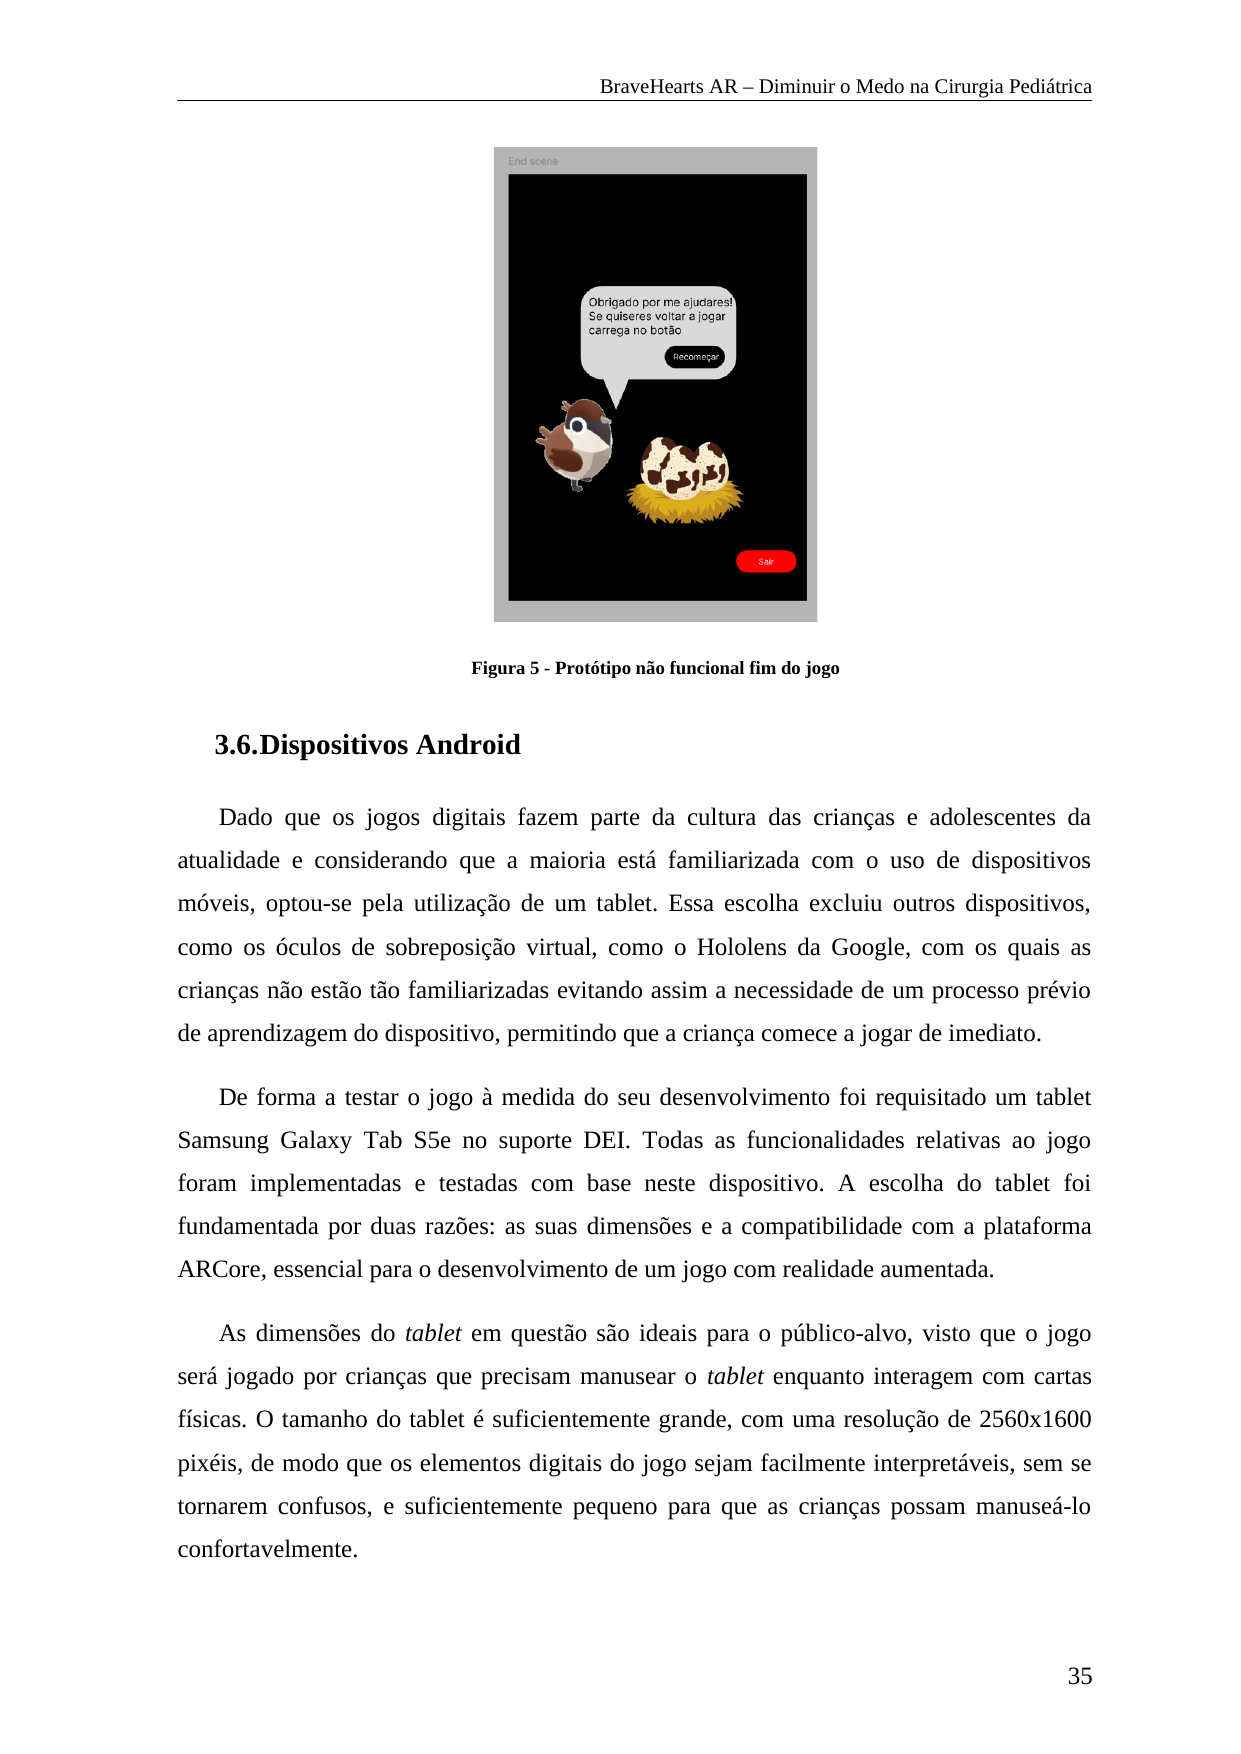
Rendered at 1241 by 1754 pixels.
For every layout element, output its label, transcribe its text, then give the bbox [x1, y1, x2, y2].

text Figura 5 - Protótipo não funcional fim do jogo [177, 657, 1092, 679]
subtitle Dispositivos Android [214, 727, 1092, 760]
text Dado que os jogos digitais fazem parte da cultura das crianças e adolescentes da atualidade e considerando que a maioria está familiarizada com o uso de dispositivos móveis, optou-se pela utilização de um tablet. Essa escolha excluiu outros dispositivos, como os óculos de sobreposição virtual, como o Hololens da Google, com os quais as crianças não estão tão familiarizadas evitando assim a necessidade de um processo prévio de aprendizagem do dispositivo, permitindo que a criança comece a jogar de imediato. [177, 802, 1092, 1047]
picture [493, 147, 818, 622]
text De forma a testar o jogo à medida do seu desenvolvimento foi requisitado um tablet Samsung Galaxy Tab S5e no suporte DEI. Todas as funcionalidades relativas ao jogo foram implementadas e testadas com base neste dispositivo. A escolha do tablet foi fundamentada por duas razões: as suas dimensões e a compatibilidade com a plataforma ARCore, essencial para o desenvolvimento de um jogo com realidade aumentada. [177, 1082, 1092, 1283]
text As dimensões do tablet em questão são ideais para o público-alvo, visto que o jogo será jogado por crianças que precisam manusear o tablet enquanto interagem com cartas físicas. O tamanho do tablet é suficientemente grande, com uma resolução de 2560x1600 pixéis, de modo que os elementos digitais do jogo sejam facilmente interpretáveis, sem se tornarem confusos, e suficientemente pequeno para que as crianças possam manuseá-lo confortavelmente. [177, 1318, 1092, 1563]
